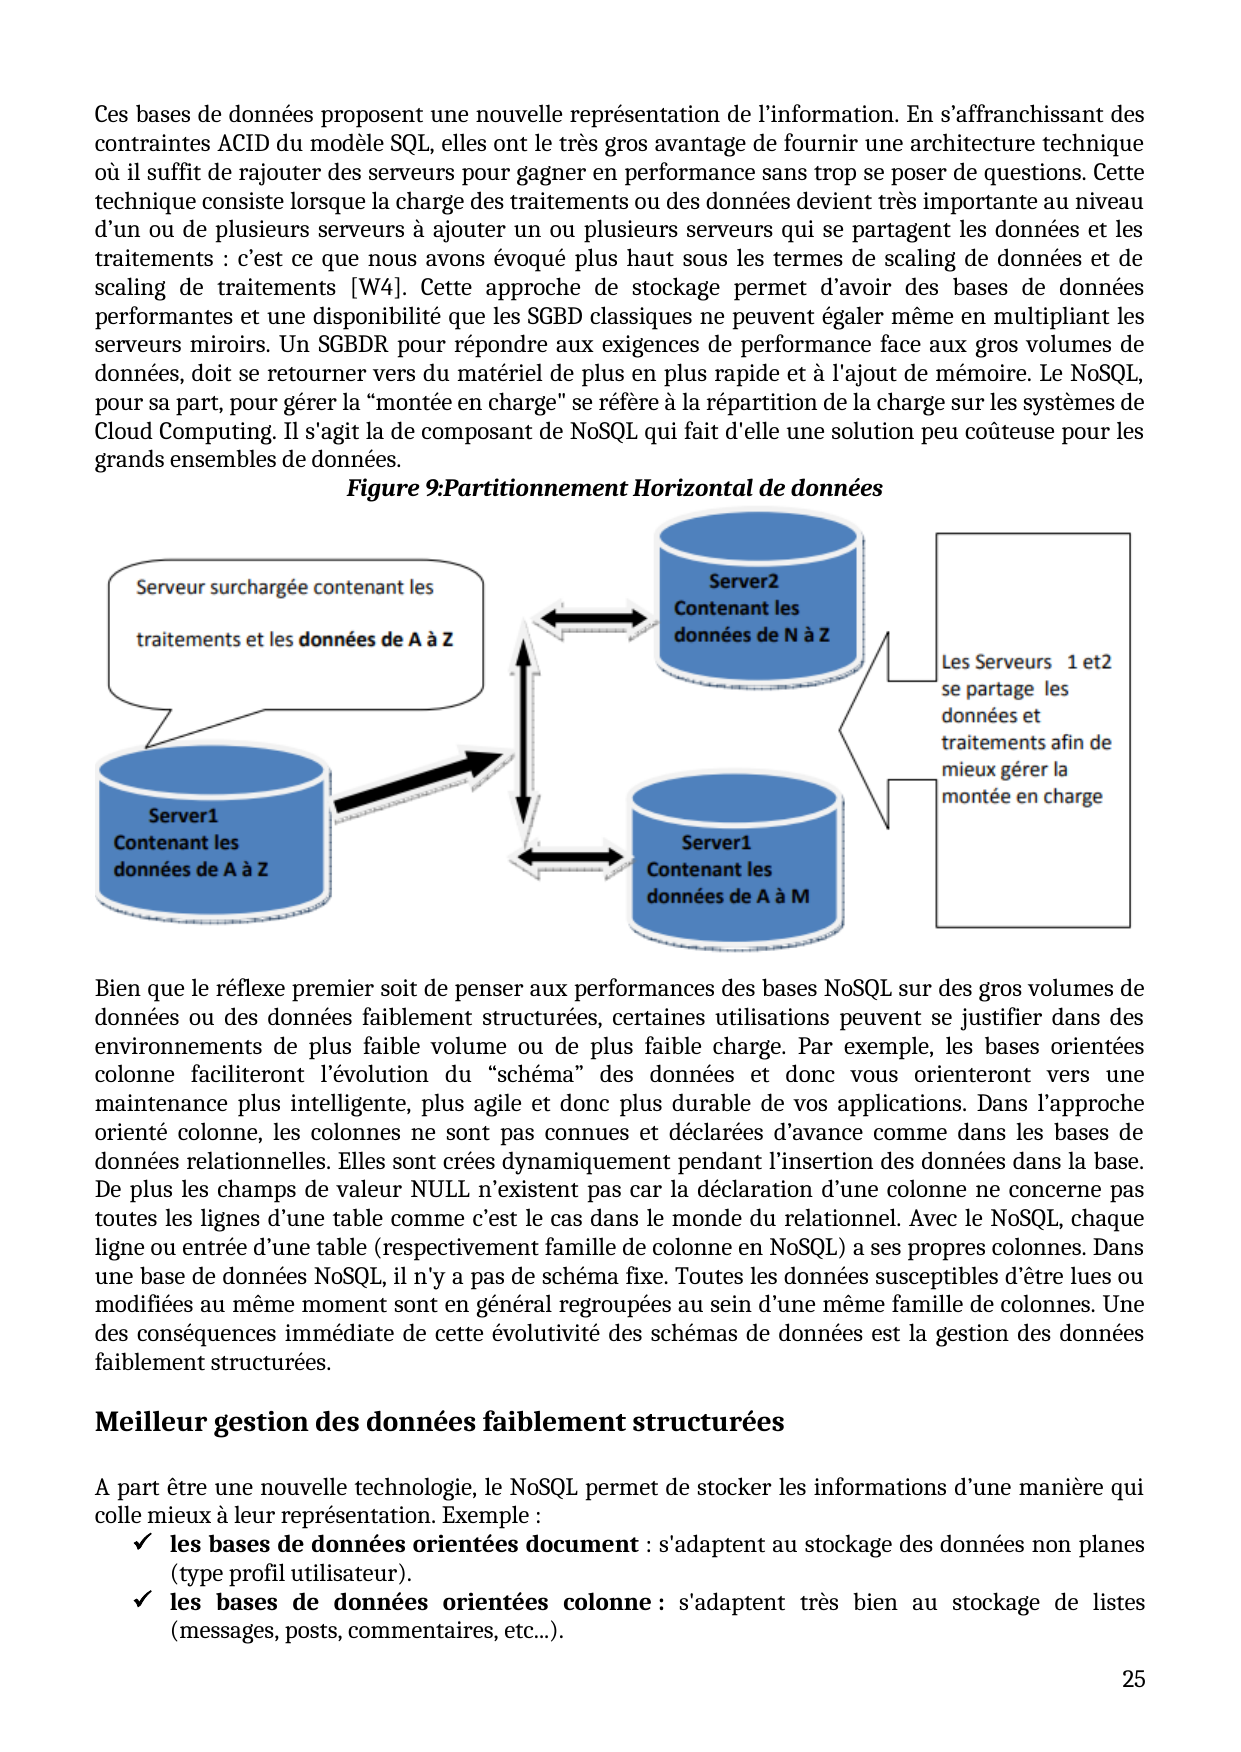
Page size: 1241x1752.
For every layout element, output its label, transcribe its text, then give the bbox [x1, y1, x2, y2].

list les bases de données orientées document : s'adaptent au stockage des données non planes (type profil utilisateur). [132, 1530, 1146, 1587]
text Meilleur gestion des données faiblement structurées [94, 1405, 1146, 1439]
text Figure 9:Partitionnement Horizontal de données [94, 474, 1146, 503]
picture [95, 503, 1146, 954]
list les bases de données orientées colonne : s'adaptent très bien au stockage de listes (messages, posts, commentaires, etc...). [132, 1587, 1146, 1645]
text Ces bases de données proposent une nouvelle représentation de l’information. En s’affranchissant des contraintes ACID du modèle SQL, elles ont le très gros avantage de fournir une architecture technique où il suffit de rajouter des serveurs pour gagner en performance sans trop se poser de questions. Cette technique consiste lorsque la charge des traitements ou des données devient très importante au niveau d’un ou de plusieurs serveurs à ajouter un ou plusieurs serveurs qui se partagent les données et les traitements : c’est ce que nous avons évoqué plus haut sous les termes de scaling de données et de scaling de traitements [W4]. Cette approche de stockage permet d’avoir des bases de données performantes et une disponibilité que les SGBD classiques ne peuvent égaler même en multipliant les serveurs miroirs. Un SGBDR pour répondre aux exigences de performance face aux gros volumes de données, doit se retourner vers du matériel de plus en plus rapide et à l'ajout de mémoire. Le NoSQL, pour sa part, pour gérer la “montée en charge" se réfère à la répartition de la charge sur les systèmes de Cloud Computing. Il s'agit la de composant de NoSQL qui fait d'elle une solution peu coûteuse pour les grands ensembles de données. [94, 100, 1146, 474]
text A part être une nouvelle technologie, le NoSQL permet de stocker les informations d’une manière qui colle mieux à leur représentation. Exemple : [94, 1472, 1146, 1530]
